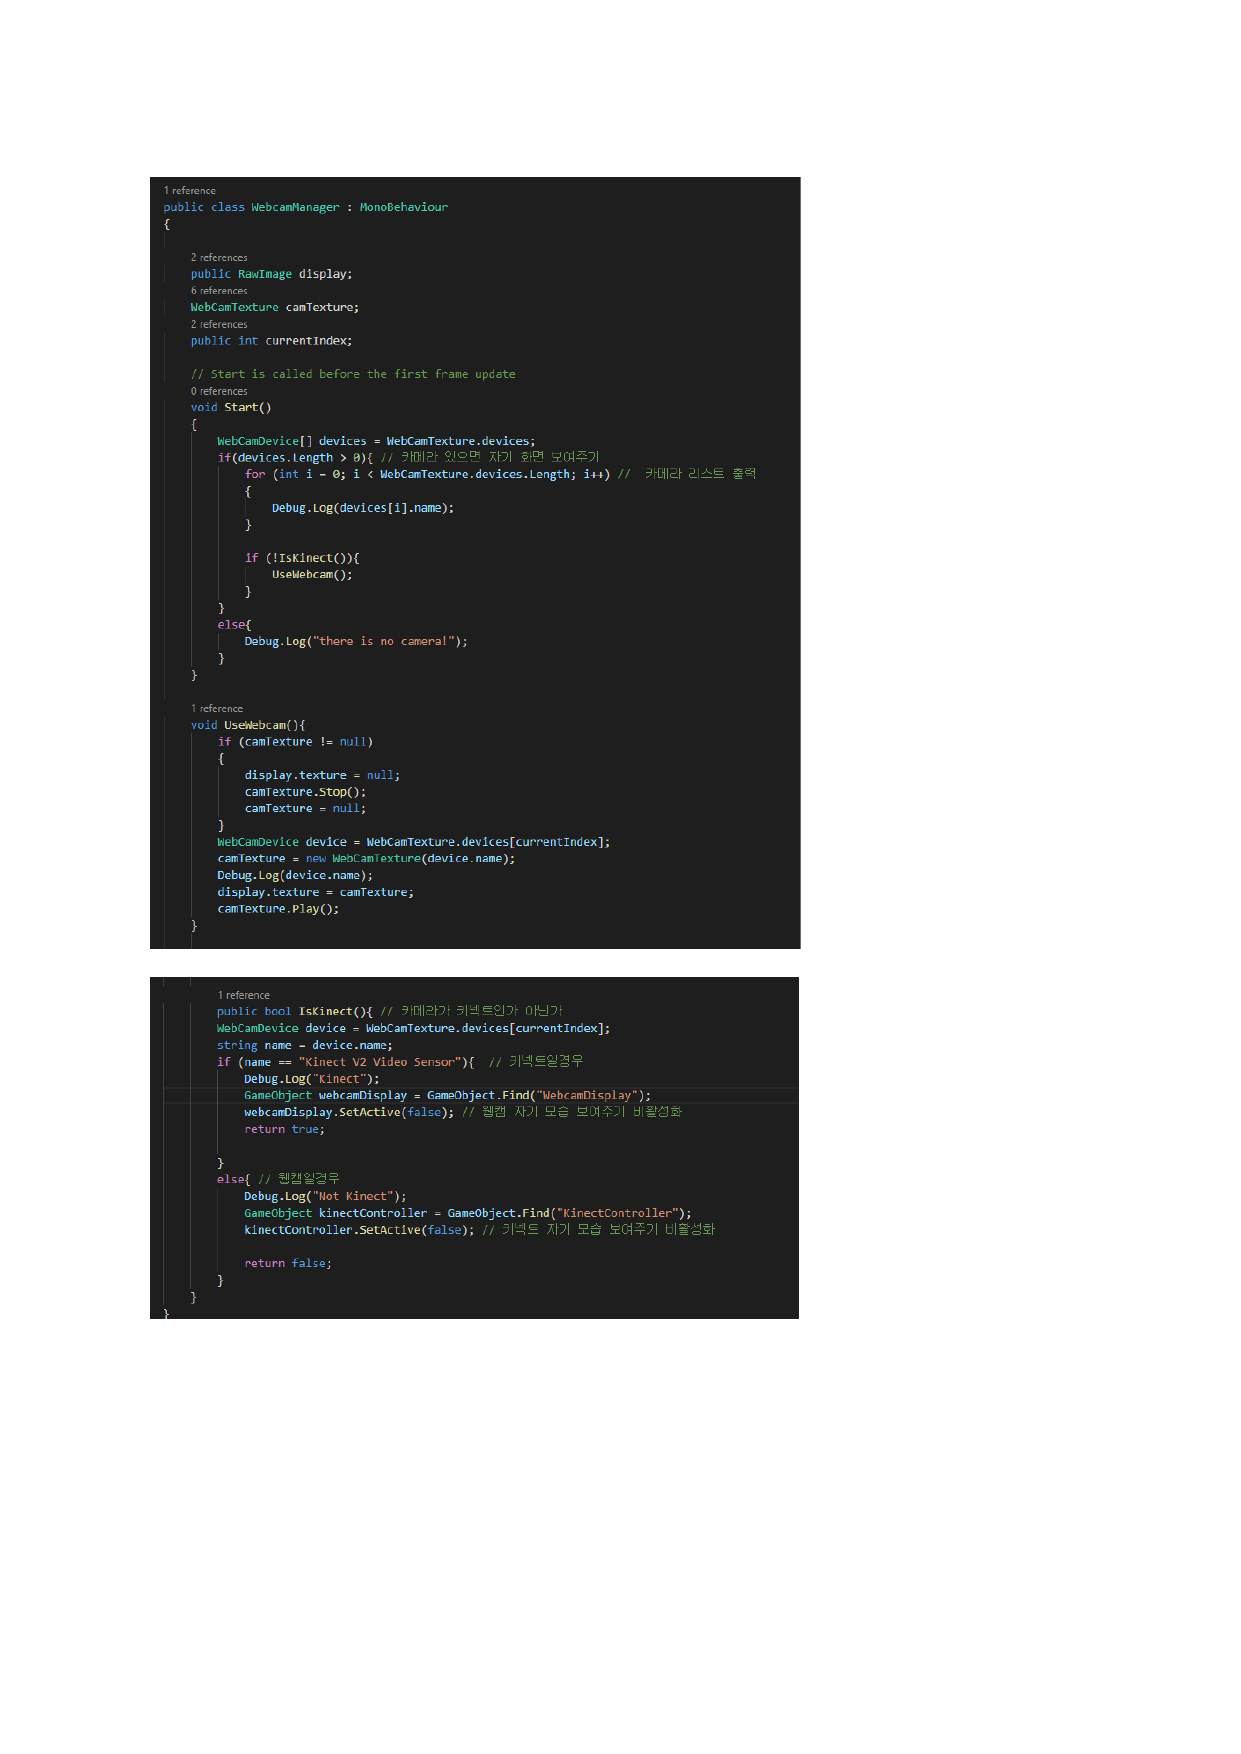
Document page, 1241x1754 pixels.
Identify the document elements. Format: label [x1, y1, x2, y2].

picture [150, 977, 799, 1319]
picture [150, 177, 801, 949]
